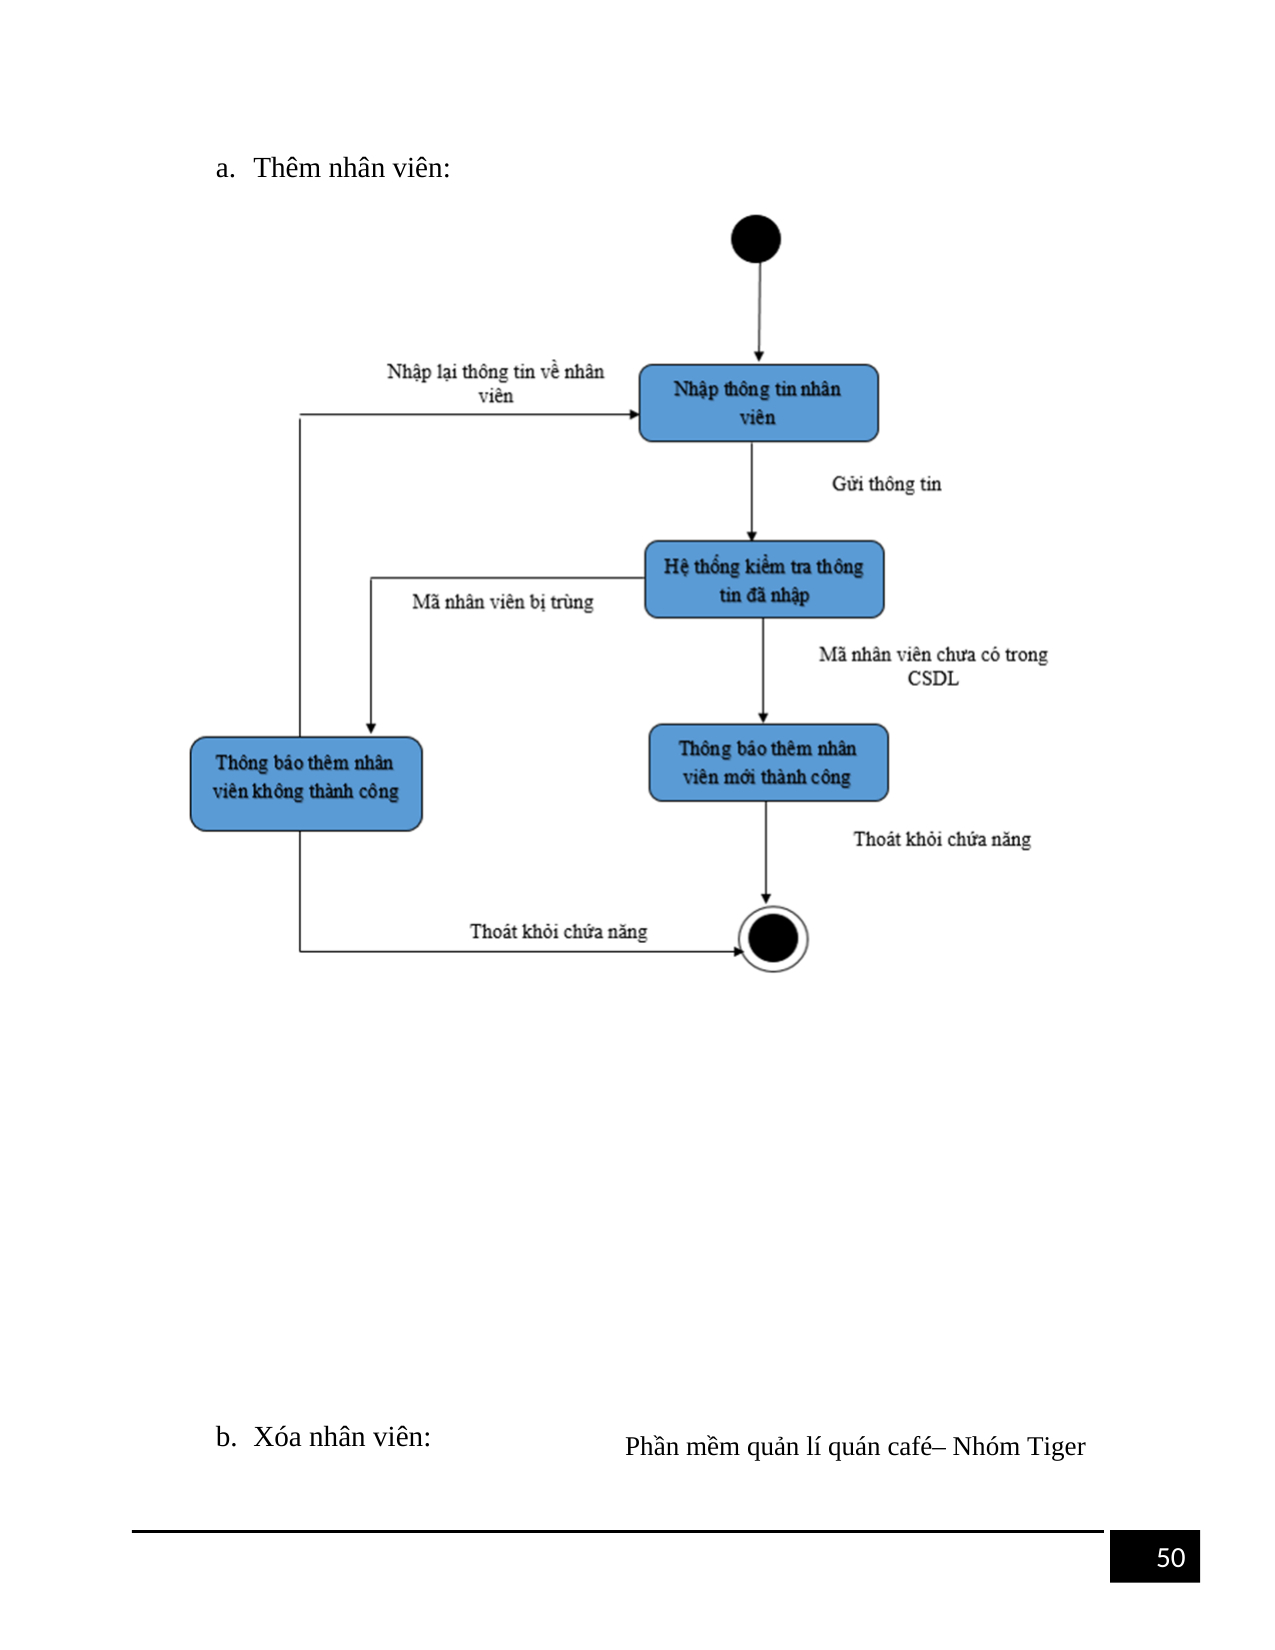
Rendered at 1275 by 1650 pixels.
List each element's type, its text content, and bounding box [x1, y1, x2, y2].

picture [187, 202, 1128, 995]
list Xóa nhân viên: [216, 1419, 1125, 1453]
list Thêm nhân viên: [216, 150, 1125, 183]
